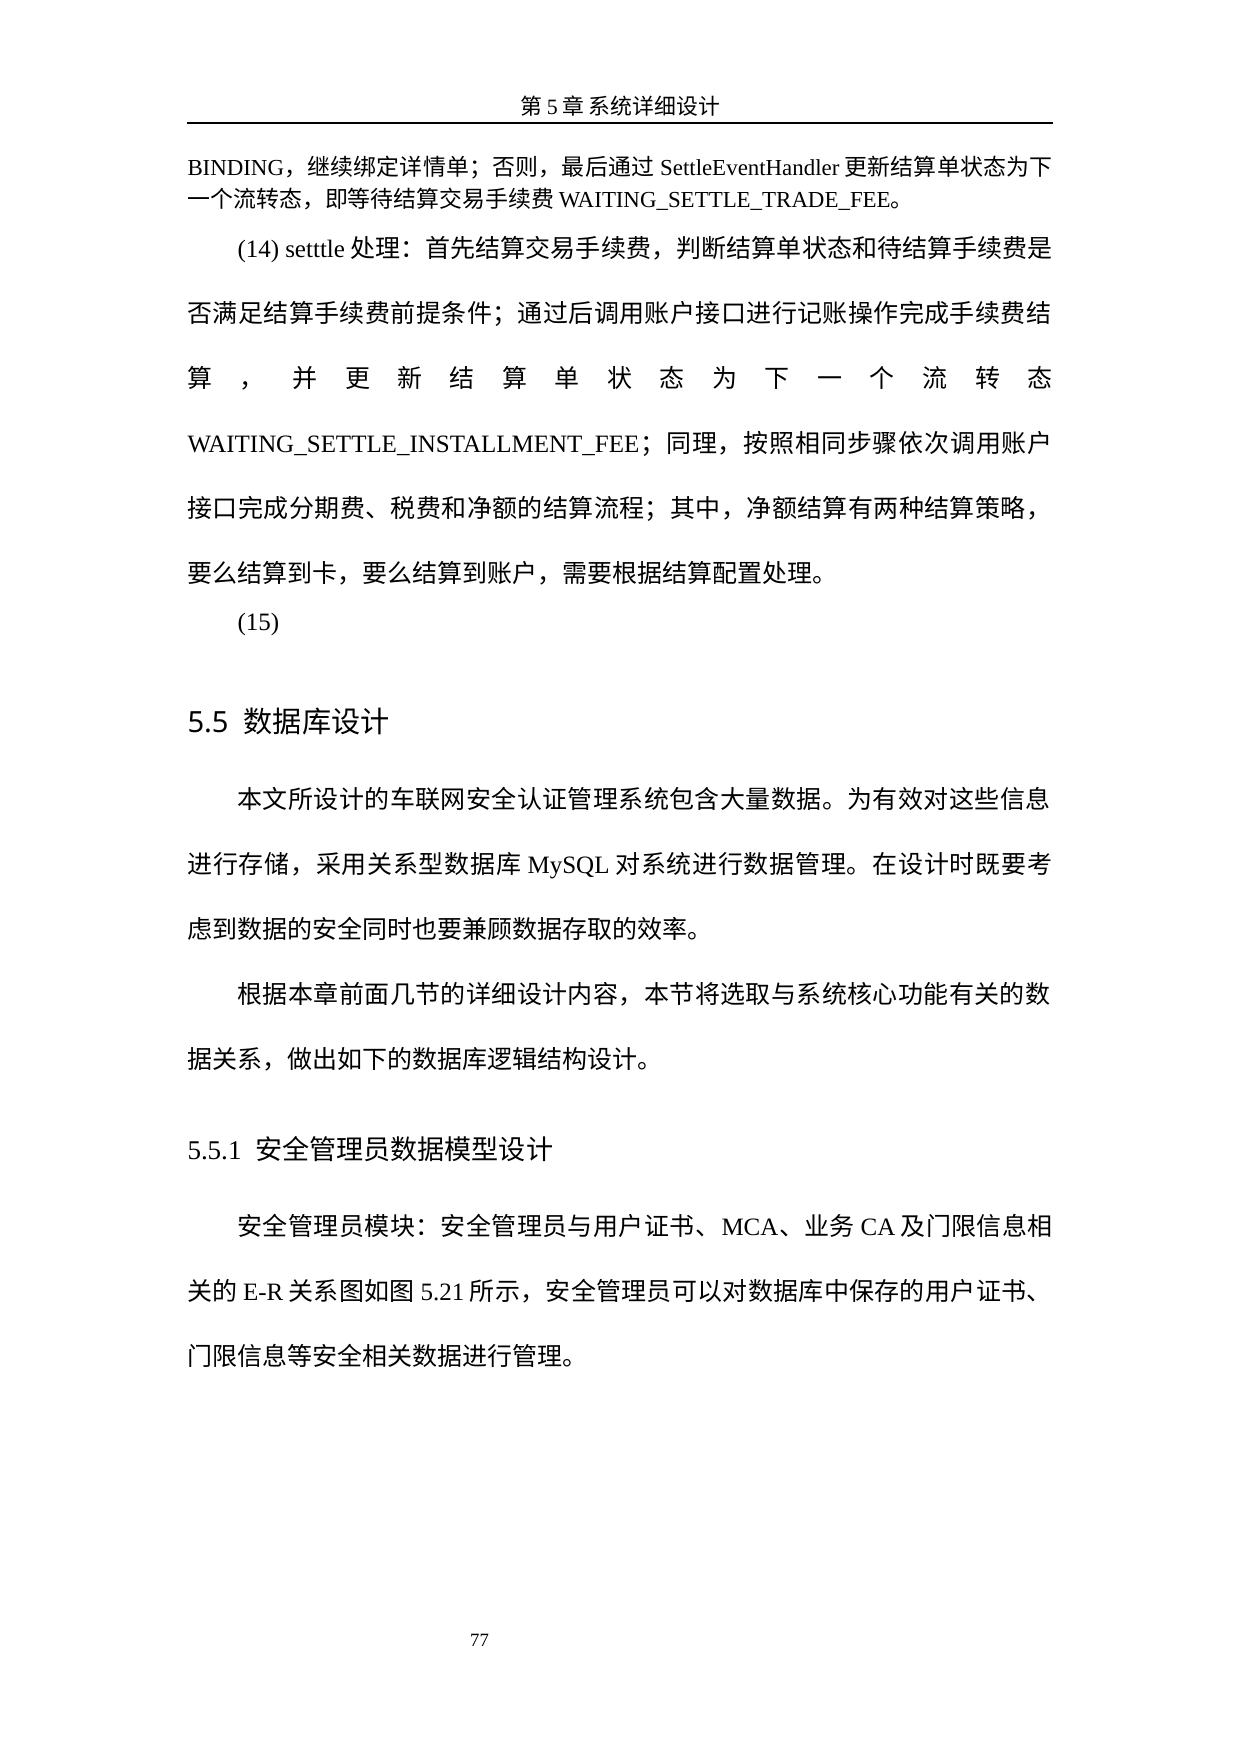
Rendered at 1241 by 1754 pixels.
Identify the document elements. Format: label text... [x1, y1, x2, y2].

text 根据本章前面几节的详细设计内容，本节将选取与系统核心功能有关的数据关系，做出如下的数据库逻辑结构设计。 [187, 960, 1053, 1090]
text 本文所设计的车联网安全认证管理系统包含大量数据。为有效对这些信息进行存储，采用关系型数据库MySQL对系统进行数据管理。在设计时既要考虑到数据的安全同时也要兼顾数据存取的效率。 [187, 765, 1053, 960]
text 5.5.1 安全管理员数据模型设计 [187, 1115, 1053, 1180]
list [187, 150, 1053, 215]
text 5.5 数据库设计 [187, 687, 1053, 752]
text 安全管理员模块：安全管理员与用户证书、MCA、业务CA及门限信息相关的E-R关系图如图5.21所示，安全管理员可以对数据库中保存的用户证书、门限信息等安全相关数据进行管理。 [187, 1192, 1053, 1387]
list setttle处理：首先结算交易手续费，判断结算单状态和待结算手续费是否满足结算手续费前提条件；通过后调用账户接口进行记账操作完成手续费结算，并更新结算单状态为下一个流转态WAITING_SETTLE_INSTALLMENT_FEE；同理，按照相同步骤依次调用账户接口完成分期费、税费和净额的结算流程；其中，净额结算有两种结算策略，要么结算到卡，要么结算到账户，需要根据结算配置处理。 [187, 215, 1053, 605]
